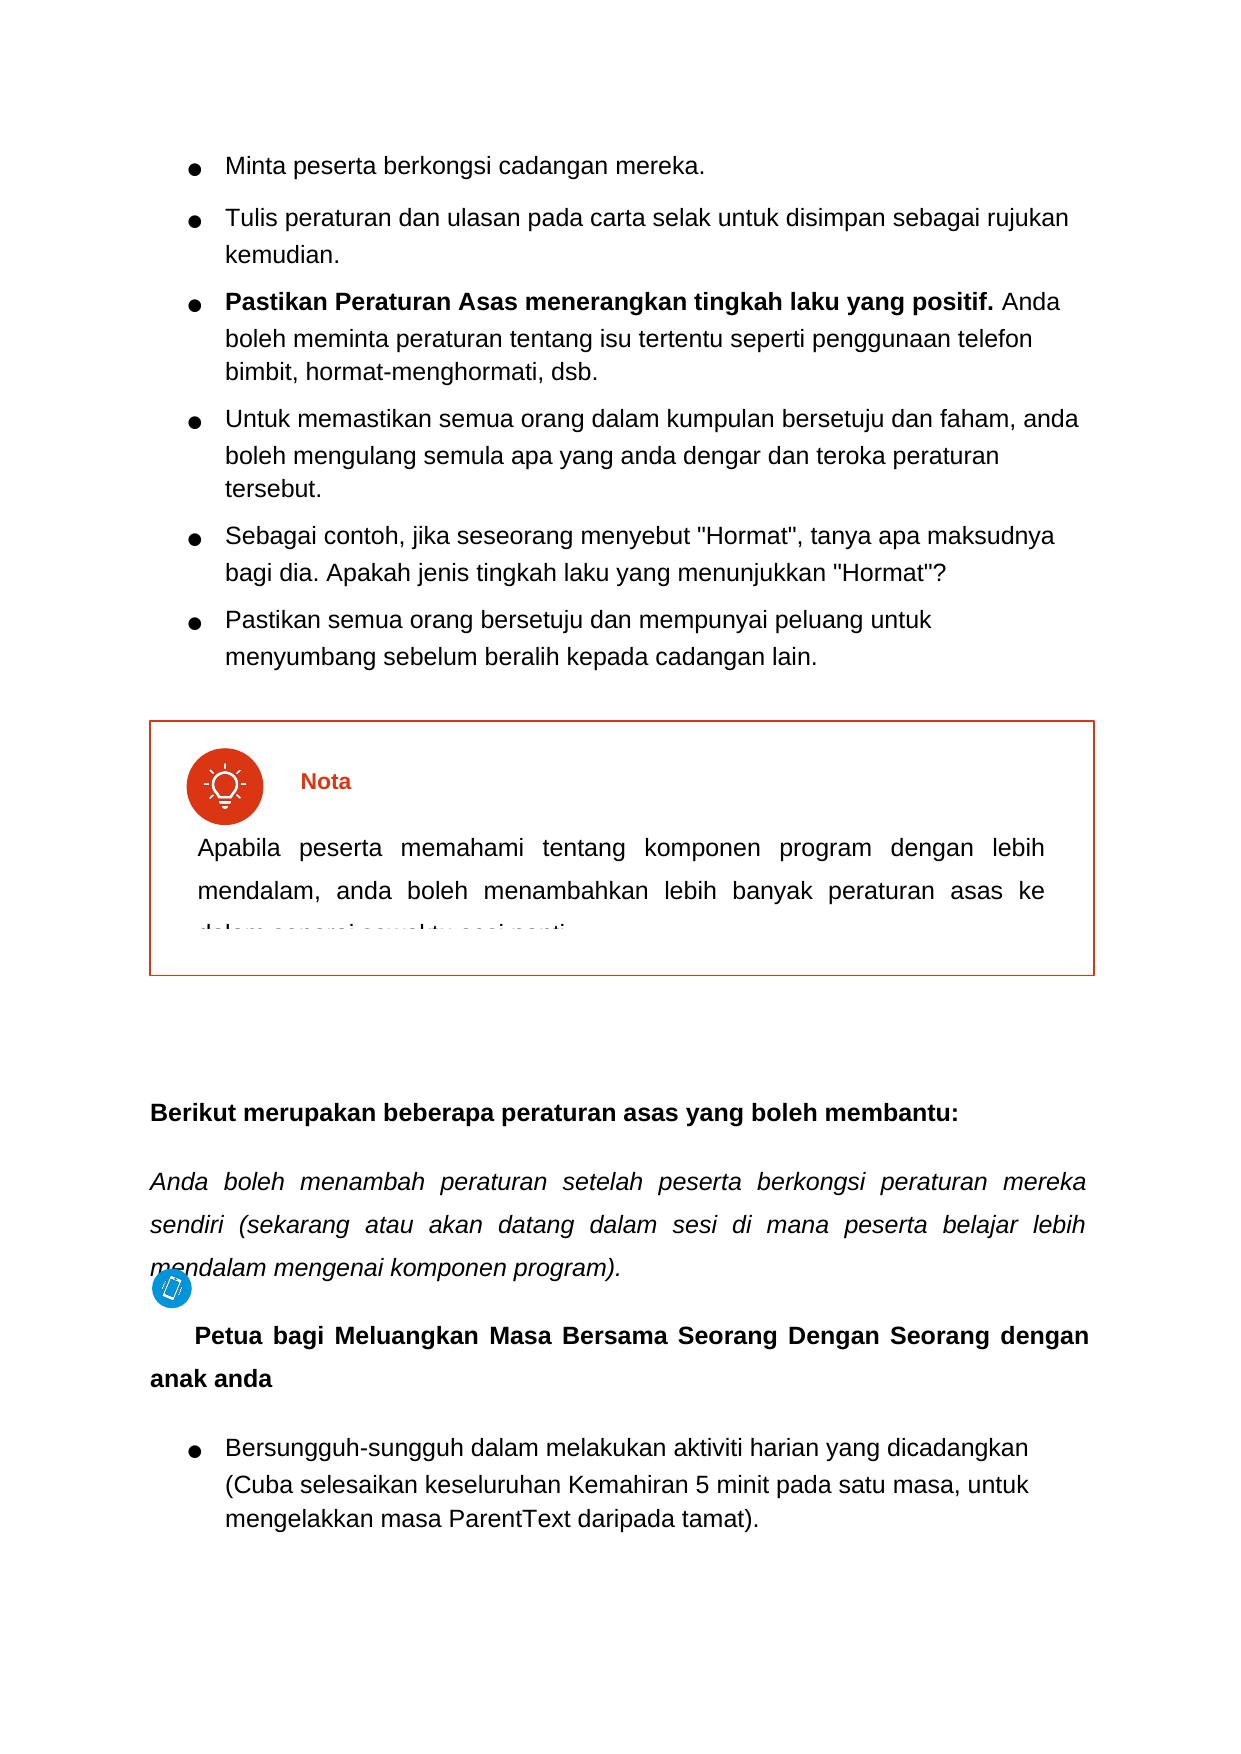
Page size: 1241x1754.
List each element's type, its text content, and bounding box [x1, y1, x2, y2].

list Pastikan semua orang bersetuju dan mempunyai peluang untuk menyumbang sebelum beralih kepada cadangan lain. [187, 604, 1090, 671]
text Anda boleh menambah peraturan setelah peserta berkongsi peraturan mereka sendiri (sekarang atau akan datang dalam sesi di mana peserta belajar lebih mendalam mengenai komponen program). [150, 1166, 1090, 1281]
list Pastikan Peraturan Asas menerangkan tingkah laku yang positif. Anda boleh meminta peraturan tentang isu tertentu seperti penggunaan telefon bimbit, hormat-menghormati, dsb. [187, 286, 1090, 386]
picture [199, 761, 251, 812]
list Tulis peraturan dan ulasan pada carta selak untuk disimpan sebagai rujukan kemudian. [187, 202, 1090, 269]
list Minta peserta berkongsi cadangan mereka. [187, 150, 1090, 184]
list Sebagai contoh, jika seseorang menyebut "Hormat", tanya apa maksudnya bagi dia. Apakah jenis tingkah laku yang menunjukkan "Hormat"? [187, 520, 1090, 587]
text Berikut merupakan beberapa peraturan asas yang boleh membantu: [150, 1098, 1090, 1127]
text Petua bagi Meluangkan Masa Bersama Seorang Dengan Seorang dengan anak anda [150, 1321, 1090, 1393]
list Bersungguh-sungguh dalam melakukan aktiviti harian yang dicadangkan (Cuba selesaikan keseluruhan Kemahiran 5 minit pada satu masa, untuk mengelakkan masa ParentText daripada tamat). [187, 1432, 1090, 1532]
list Untuk memastikan semua orang dalam kumpulan bersetuju dan faham, anda boleh mengulang semula apa yang anda dengar dan teroka peraturan tersebut. [187, 403, 1090, 503]
